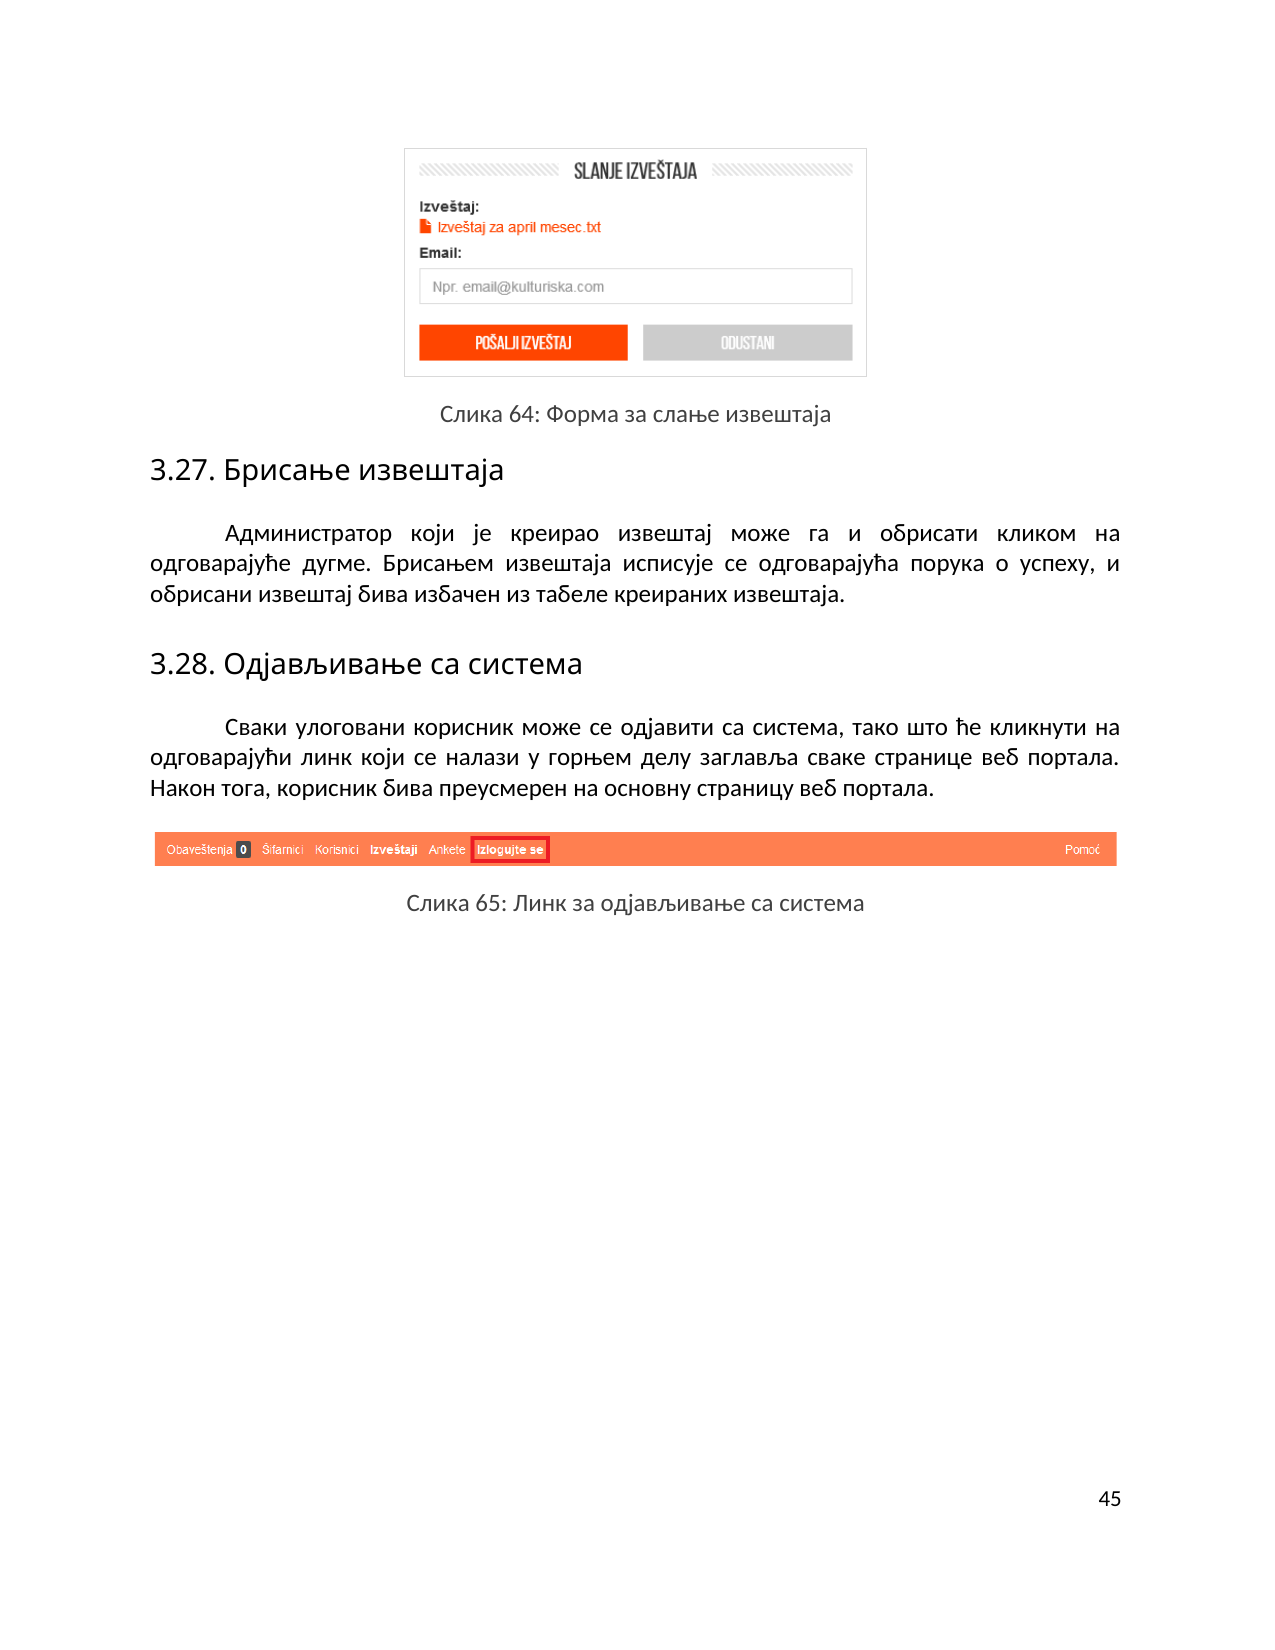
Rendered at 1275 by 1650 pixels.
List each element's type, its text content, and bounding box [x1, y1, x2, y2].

text Слика 64: Форма за слање извештаја [150, 398, 1121, 428]
subtitle 3.28. Одјављивање са система [150, 643, 1121, 683]
text Слика 65: Линк за одјављивање са система [150, 887, 1121, 917]
text Администратор који је креирао извештај може га и обрисати кликом на одговарајуће дугме. Брисањем извештаја исписује се одговарајућа порука о успеху, и обрисани извештај бива избачен из табеле креираних извештаја. [150, 517, 1121, 608]
text Сваки улоговани корисник може се одјавити са система, тако што ће кликнути на одговарајући линк који се налази у горњем делу заглавља сваке странице веб портала. Након тога, корисник бива преусмерен на основну страницу веб портала. [150, 711, 1121, 802]
picture [405, 149, 866, 376]
subtitle 3.27. Брисање извештаја [150, 449, 1121, 489]
picture [154, 832, 1117, 866]
